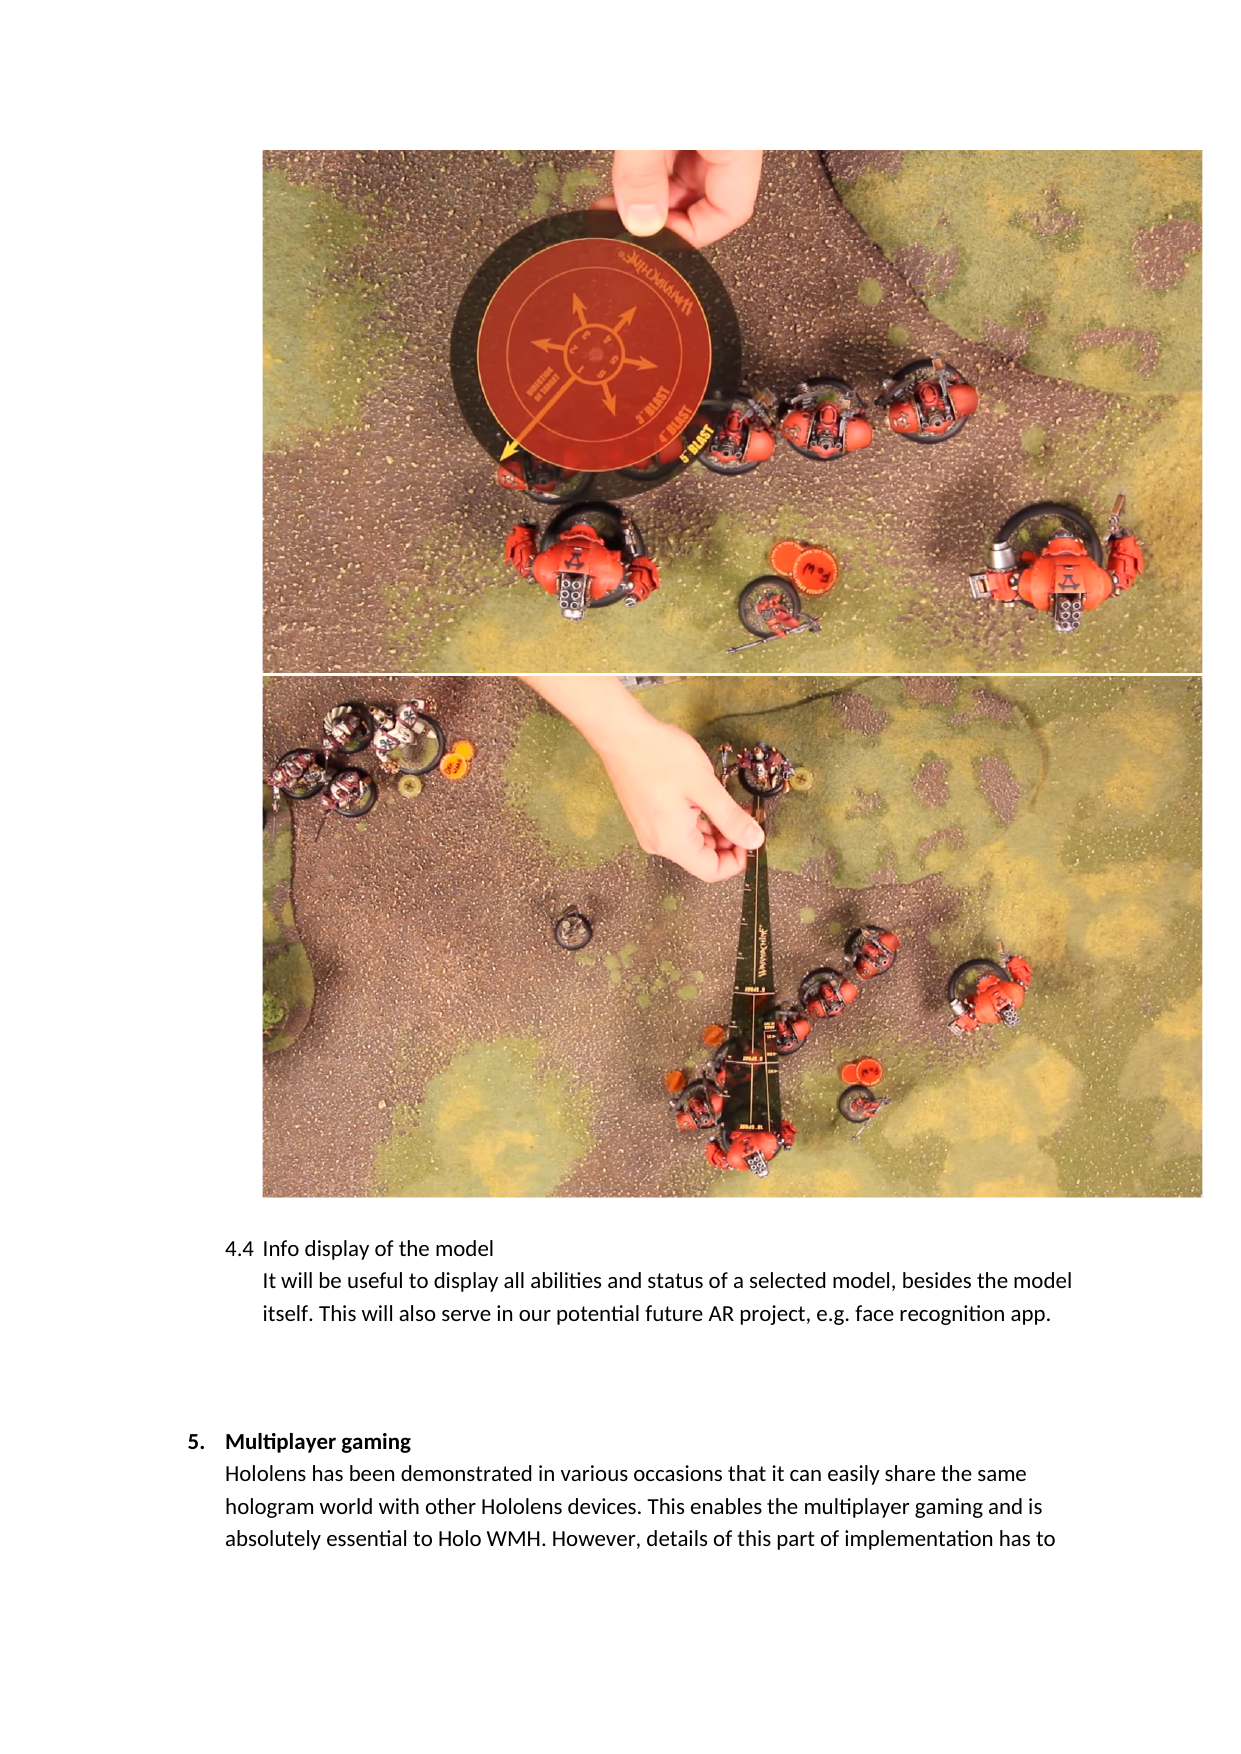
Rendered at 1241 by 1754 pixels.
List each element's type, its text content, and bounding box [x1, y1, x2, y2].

picture [262, 150, 1203, 673]
picture [262, 676, 1203, 1198]
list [187, 1427, 1090, 1552]
list Info display of the model It will be useful to display all abilities and status of a selected model, besides the model itself. This will also serve in our potential future AR project, e.g. face recognition app. [225, 1234, 1090, 1359]
